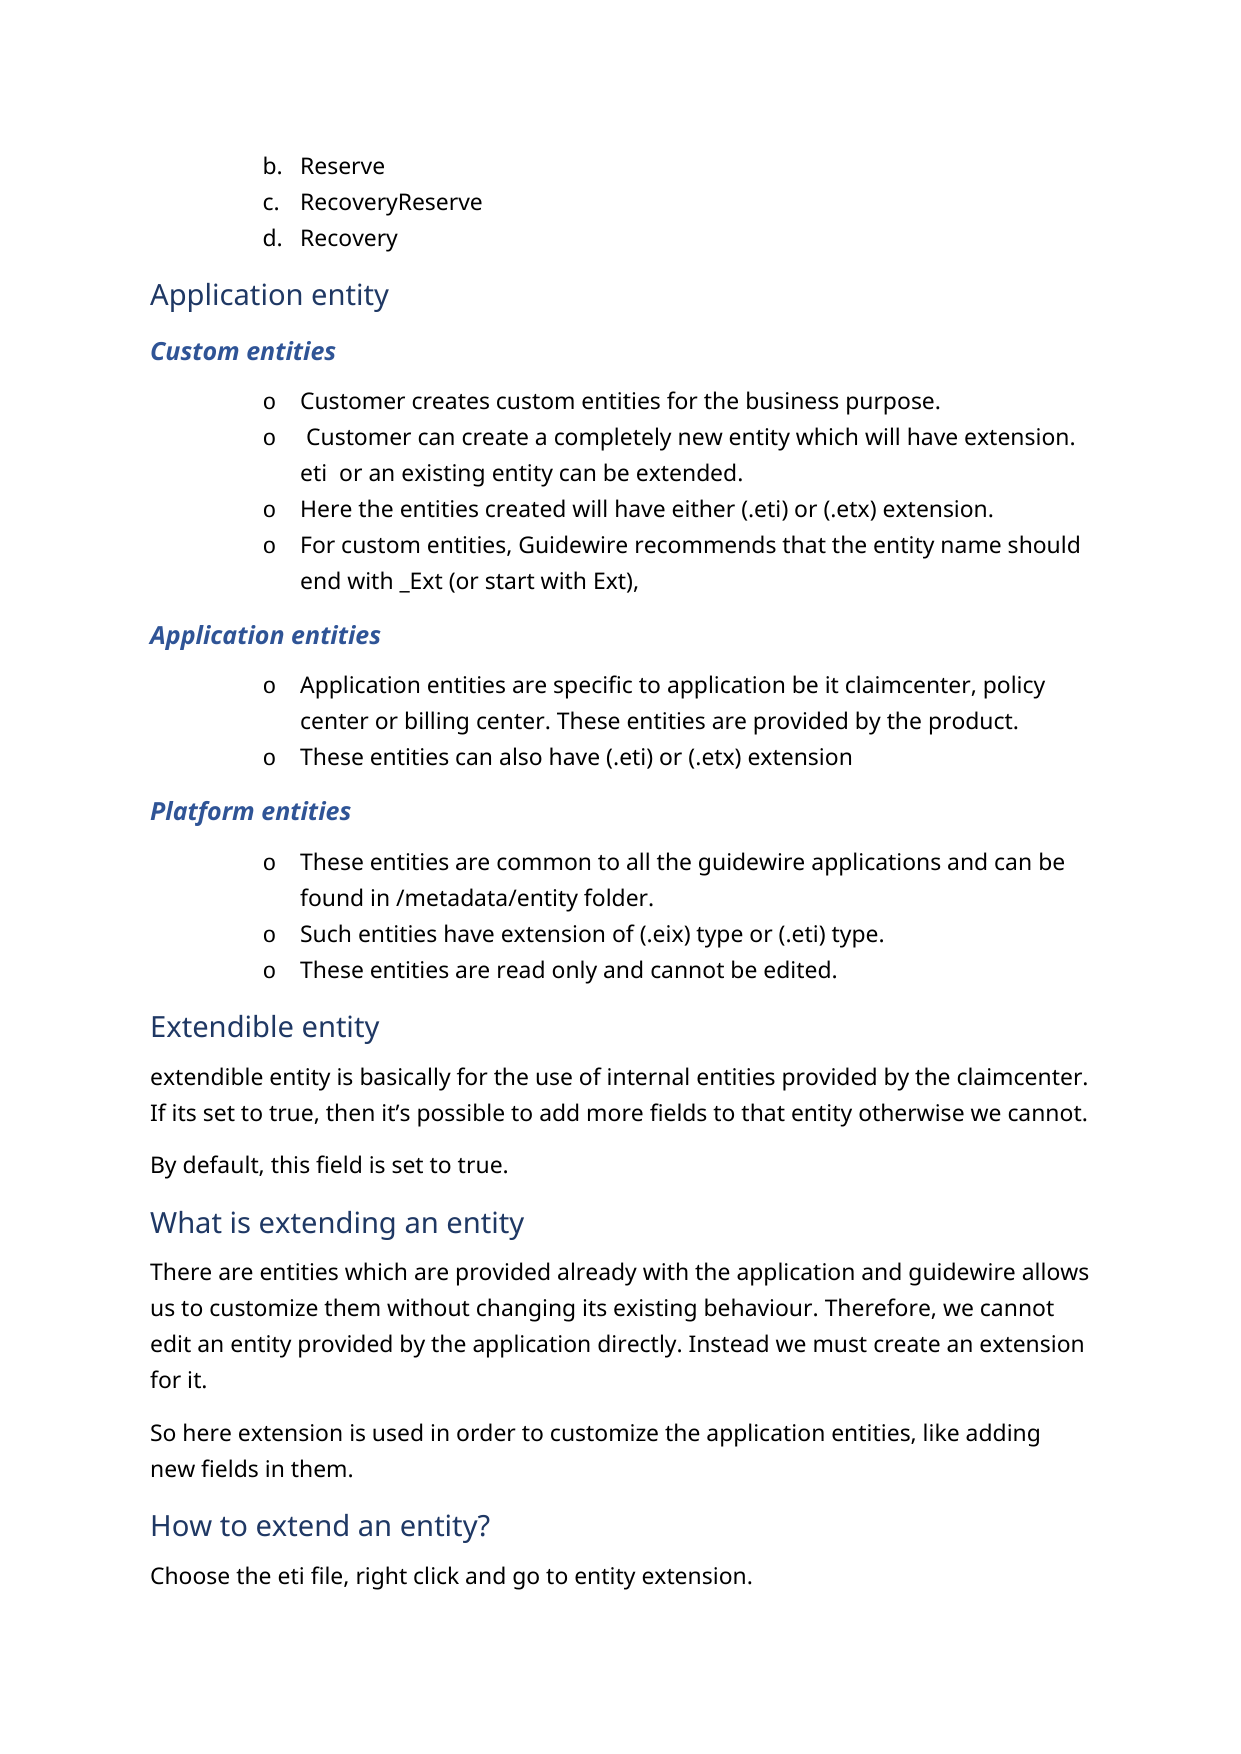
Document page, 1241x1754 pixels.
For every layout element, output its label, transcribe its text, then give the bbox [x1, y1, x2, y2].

text Choose the eti file, right click and go to entity extension. [150, 1560, 1090, 1591]
list Recovery [262, 222, 1090, 253]
subtitle Extendible entity [150, 1006, 1090, 1046]
subtitle What is extending an entity [150, 1202, 1090, 1242]
list Here the entities created will have either (.eti) or (.etx) extension. [262, 493, 1090, 524]
list For custom entities, Guidewire recommends that the entity name should end with _Ext (or start with Ext), [262, 529, 1090, 596]
list Such entities have extension of (.eix) type or (.eti) type. [262, 917, 1090, 949]
subtitle How to extend an entity? [150, 1505, 1090, 1545]
list These entities are read only and cannot be edited. [262, 953, 1090, 985]
subtitle Application entities [150, 617, 1090, 652]
list Customer creates custom entities for the business purpose. [262, 385, 1090, 416]
text extendible entity is basically for the use of internal entities provided by the claimcenter. If its set to true, then it’s possible to add more fields to that entity otherwise we cannot. [150, 1061, 1090, 1128]
subtitle Application entity [150, 274, 1090, 314]
subtitle Platform entities [150, 794, 1090, 828]
list These entities are common to all the guidewire applications and can be found in /metadata/entity folder. [262, 846, 1090, 913]
subtitle Custom entities [150, 333, 1090, 367]
text By default, this field is set to true. [150, 1149, 1090, 1181]
list Reserve [262, 150, 1090, 181]
list These entities can also have (.eti) or (.etx) extension [262, 741, 1090, 772]
list Application entities are specific to application be it claimcenter, policy center or billing center. These entities are provided by the product. [262, 669, 1090, 736]
text So here extension is used in order to customize the application entities, like adding new fields in them. [150, 1417, 1090, 1484]
text There are entities which are provided already with the application and guidewire allows us to customize them without changing its existing behaviour. Therefore, we cannot edit an entity provided by the application directly. Instead we must create an extension for it. [150, 1256, 1090, 1395]
list RecoveryReserve [262, 186, 1090, 217]
list Customer can create a completely new entity which will have extension. eti or an existing entity can be extended. [262, 421, 1090, 488]
